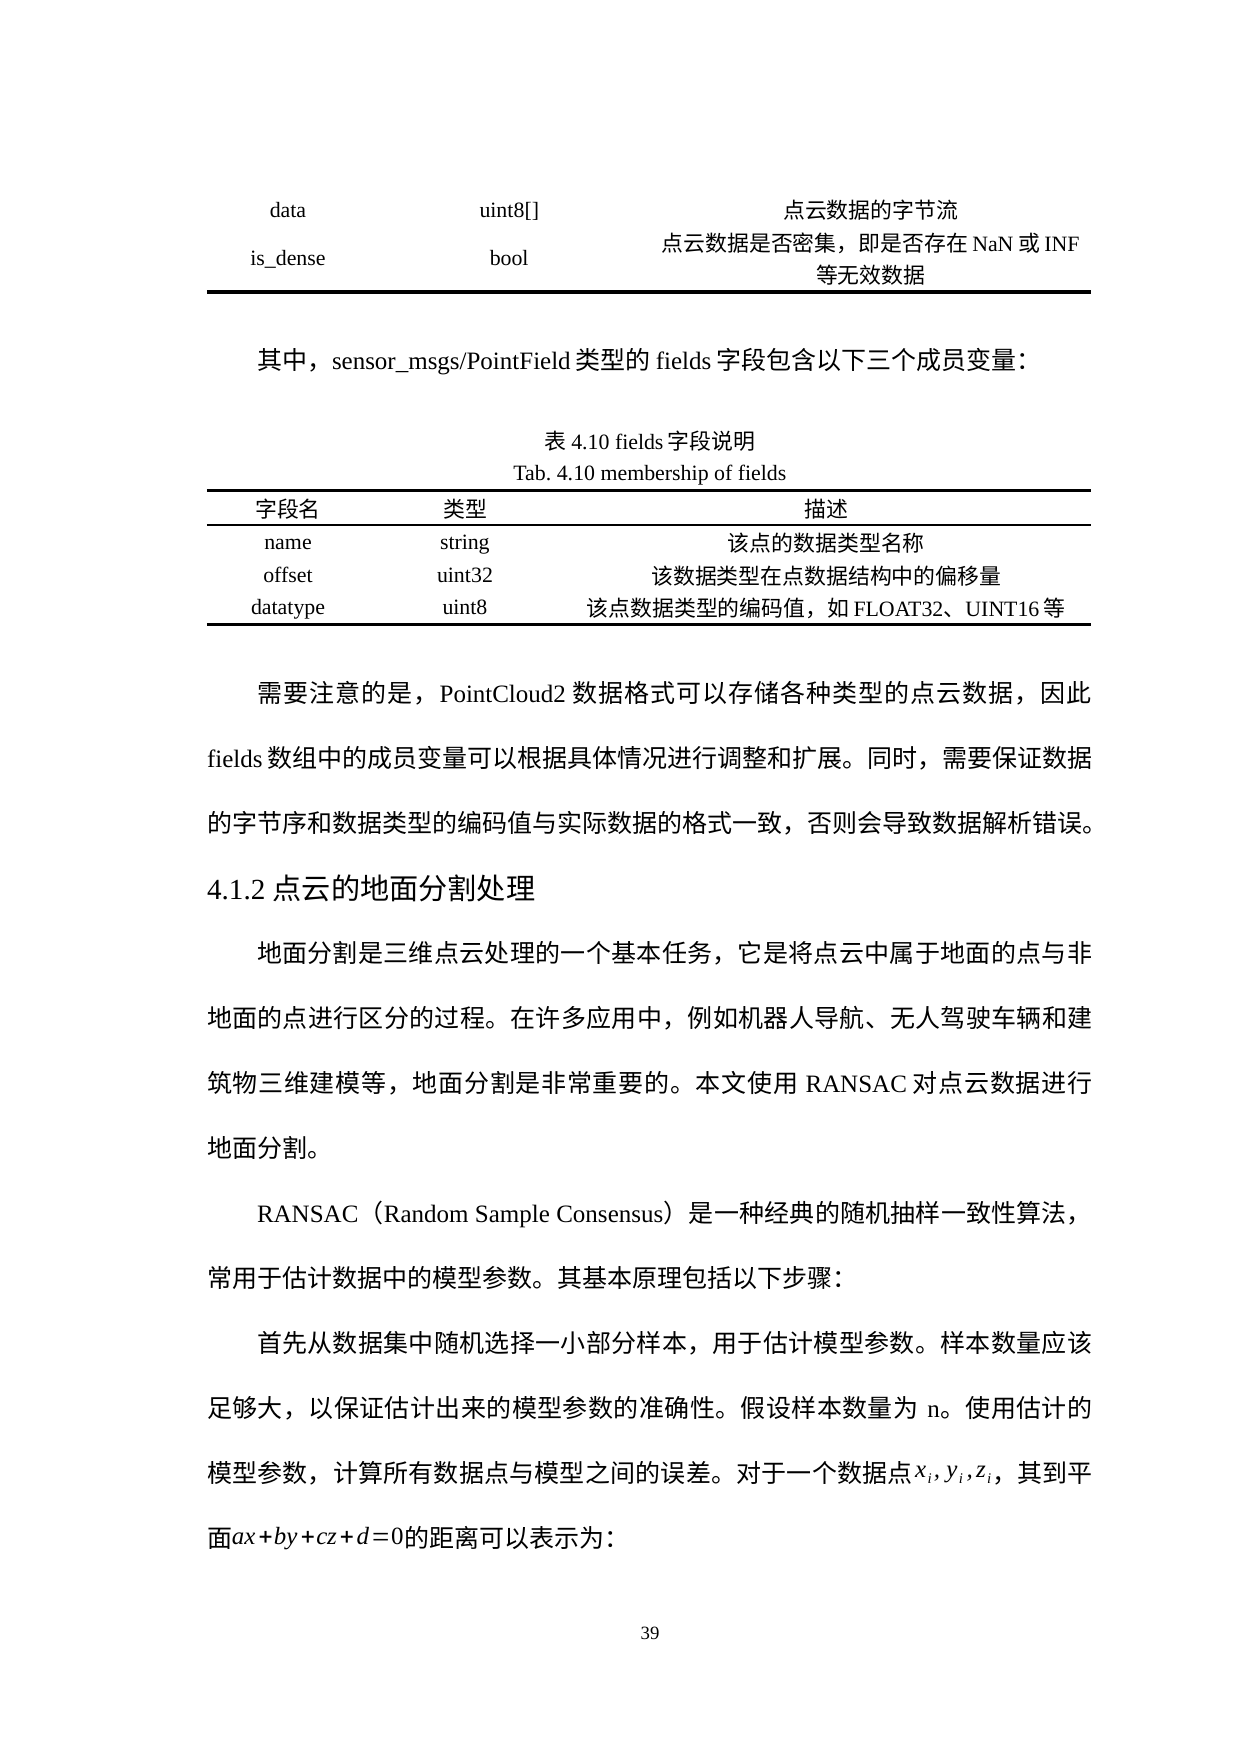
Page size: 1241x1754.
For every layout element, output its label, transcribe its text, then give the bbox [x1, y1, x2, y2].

text 需要注意的是，PointCloud2数据格式可以存储各种类型的点云数据，因此fields数组中的成员变量可以根据具体情况进行调整和扩展。同时，需要保证数据的字节序和数据类型的编码值与实际数据的格式一致，否则会导致数据解析错误。 [207, 659, 1092, 854]
text 首先从数据集中随机选择一小部分样本，用于估计模型参数。样本数量应该足够大，以保证估计出来的模型参数的准确性。假设样本数量为 n。使用估计的模型参数，计算所有数据点与模型之间的误差。对于一个数据点，其到平面的距离可以表示为： [207, 1309, 1092, 1569]
table_cell 该点的数据类型名称 [561, 526, 1091, 558]
table_cell name [207, 526, 369, 558]
text 地面分割是三维点云处理的一个基本任务，它是将点云中属于地面的点与非地面的点进行区分的过程。在许多应用中，例如机器人导航、无人驾驶车辆和建筑物三维建模等，地面分割是非常重要的。本文使用RANSAC对点云数据进行地面分割。 [207, 919, 1092, 1179]
table_cell 该数据类型在点数据结构中的偏移量 [561, 558, 1091, 591]
table_header 类型 [369, 492, 561, 524]
table_cell offset [207, 558, 369, 591]
table_cell 点云数据的字节流 [649, 193, 1091, 225]
table_cell bool [369, 225, 649, 290]
table_cell uint8[] [369, 193, 649, 225]
table_cell uint32 [369, 558, 561, 591]
table_cell data [207, 193, 369, 225]
text RANSAC（Random Sample Consensus）是一种经典的随机抽样一致性算法，常用于估计数据中的模型参数。其基本原理包括以下步骤： [207, 1179, 1092, 1309]
table_cell is_dense [207, 225, 369, 290]
table_cell 点云数据是否密集，即是否存在NaN或INF等无效数据 [649, 225, 1091, 290]
table_cell string [369, 526, 561, 558]
table_cell datatype [207, 591, 369, 623]
table_cell uint8 [369, 591, 561, 623]
text 其中，sensor_msgs/PointField类型的fields字段包含以下三个成员变量： [207, 326, 1092, 391]
table_header 描述 [561, 492, 1091, 524]
table_header 字段名 [207, 492, 369, 524]
table_cell 该点数据类型的编码值，如FLOAT32、UINT16等 [561, 591, 1091, 623]
subtitle 点云的地面分割处理 [207, 854, 1092, 919]
